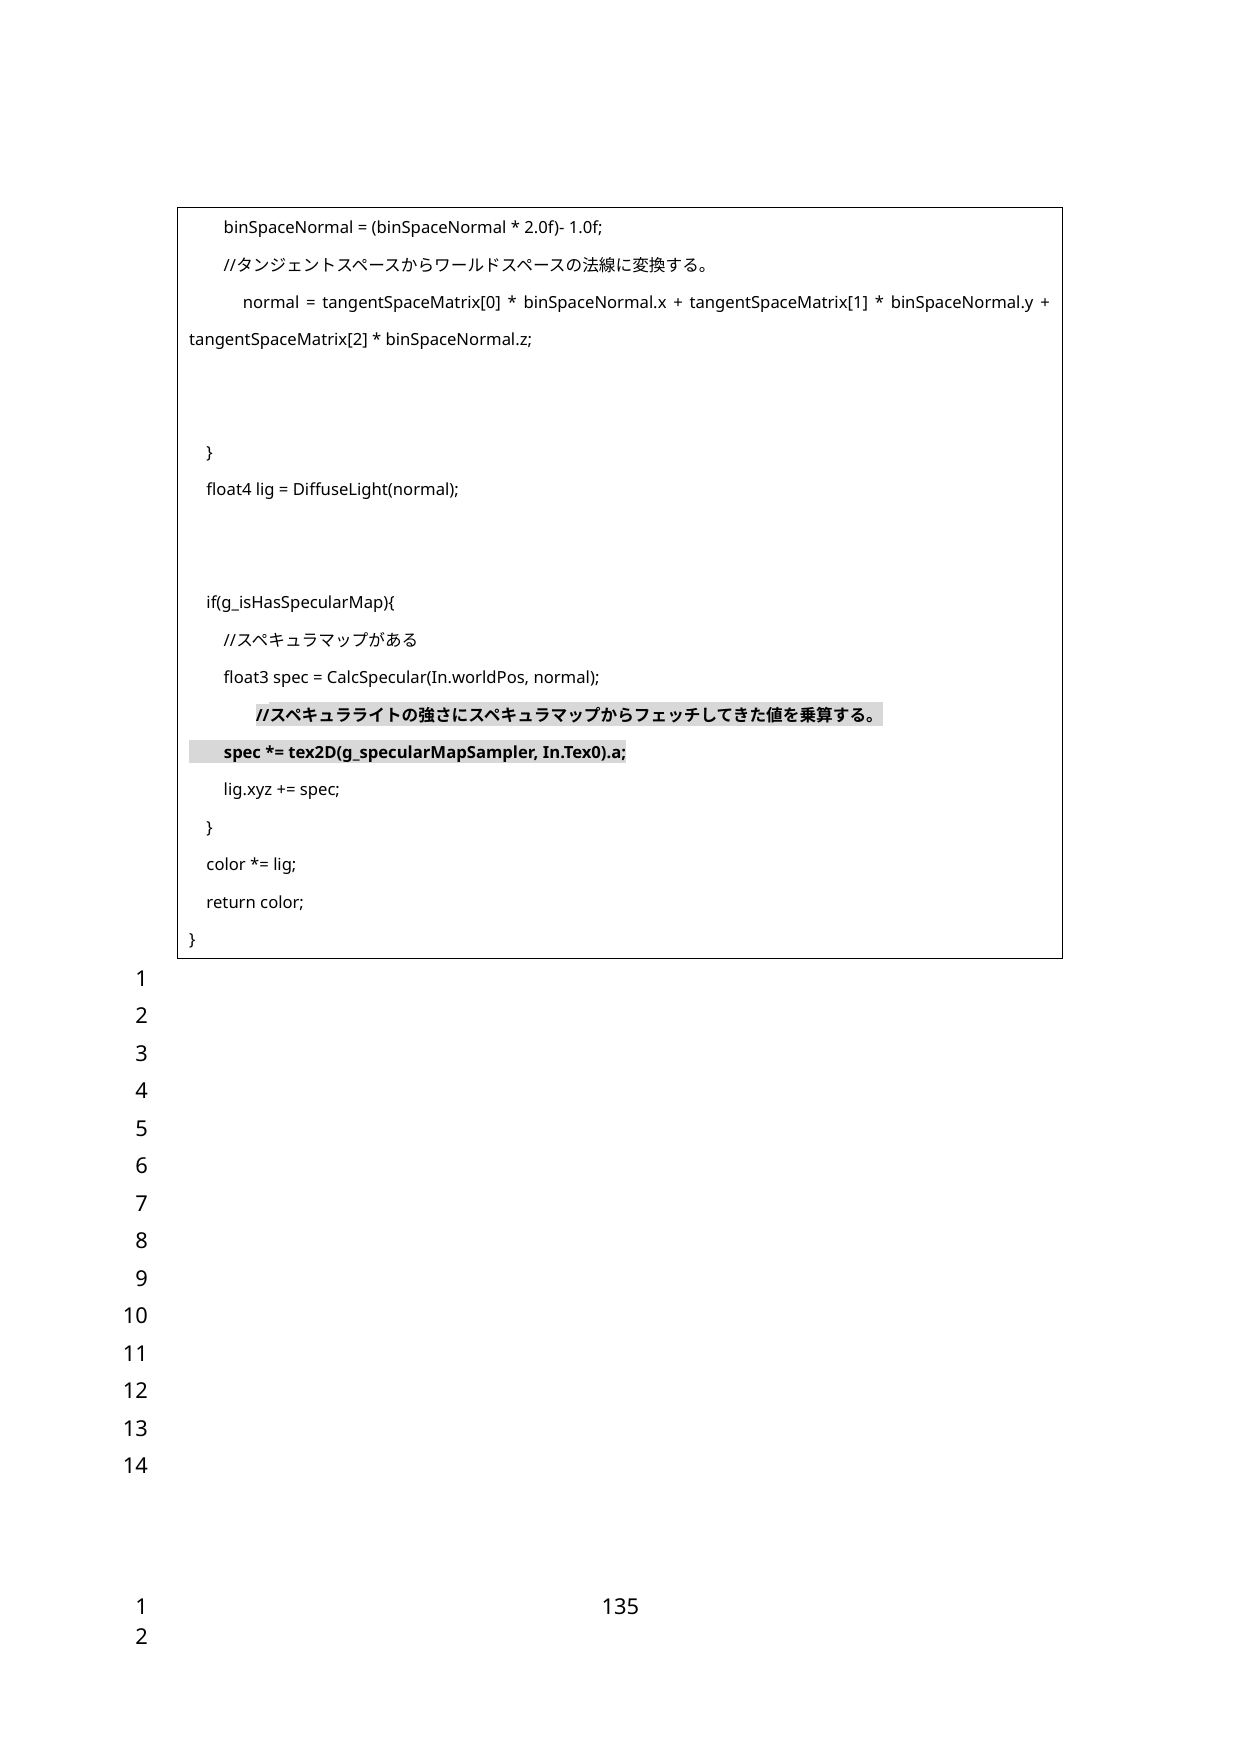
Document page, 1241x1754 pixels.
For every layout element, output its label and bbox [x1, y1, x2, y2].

table_header [178, 208, 1062, 958]
